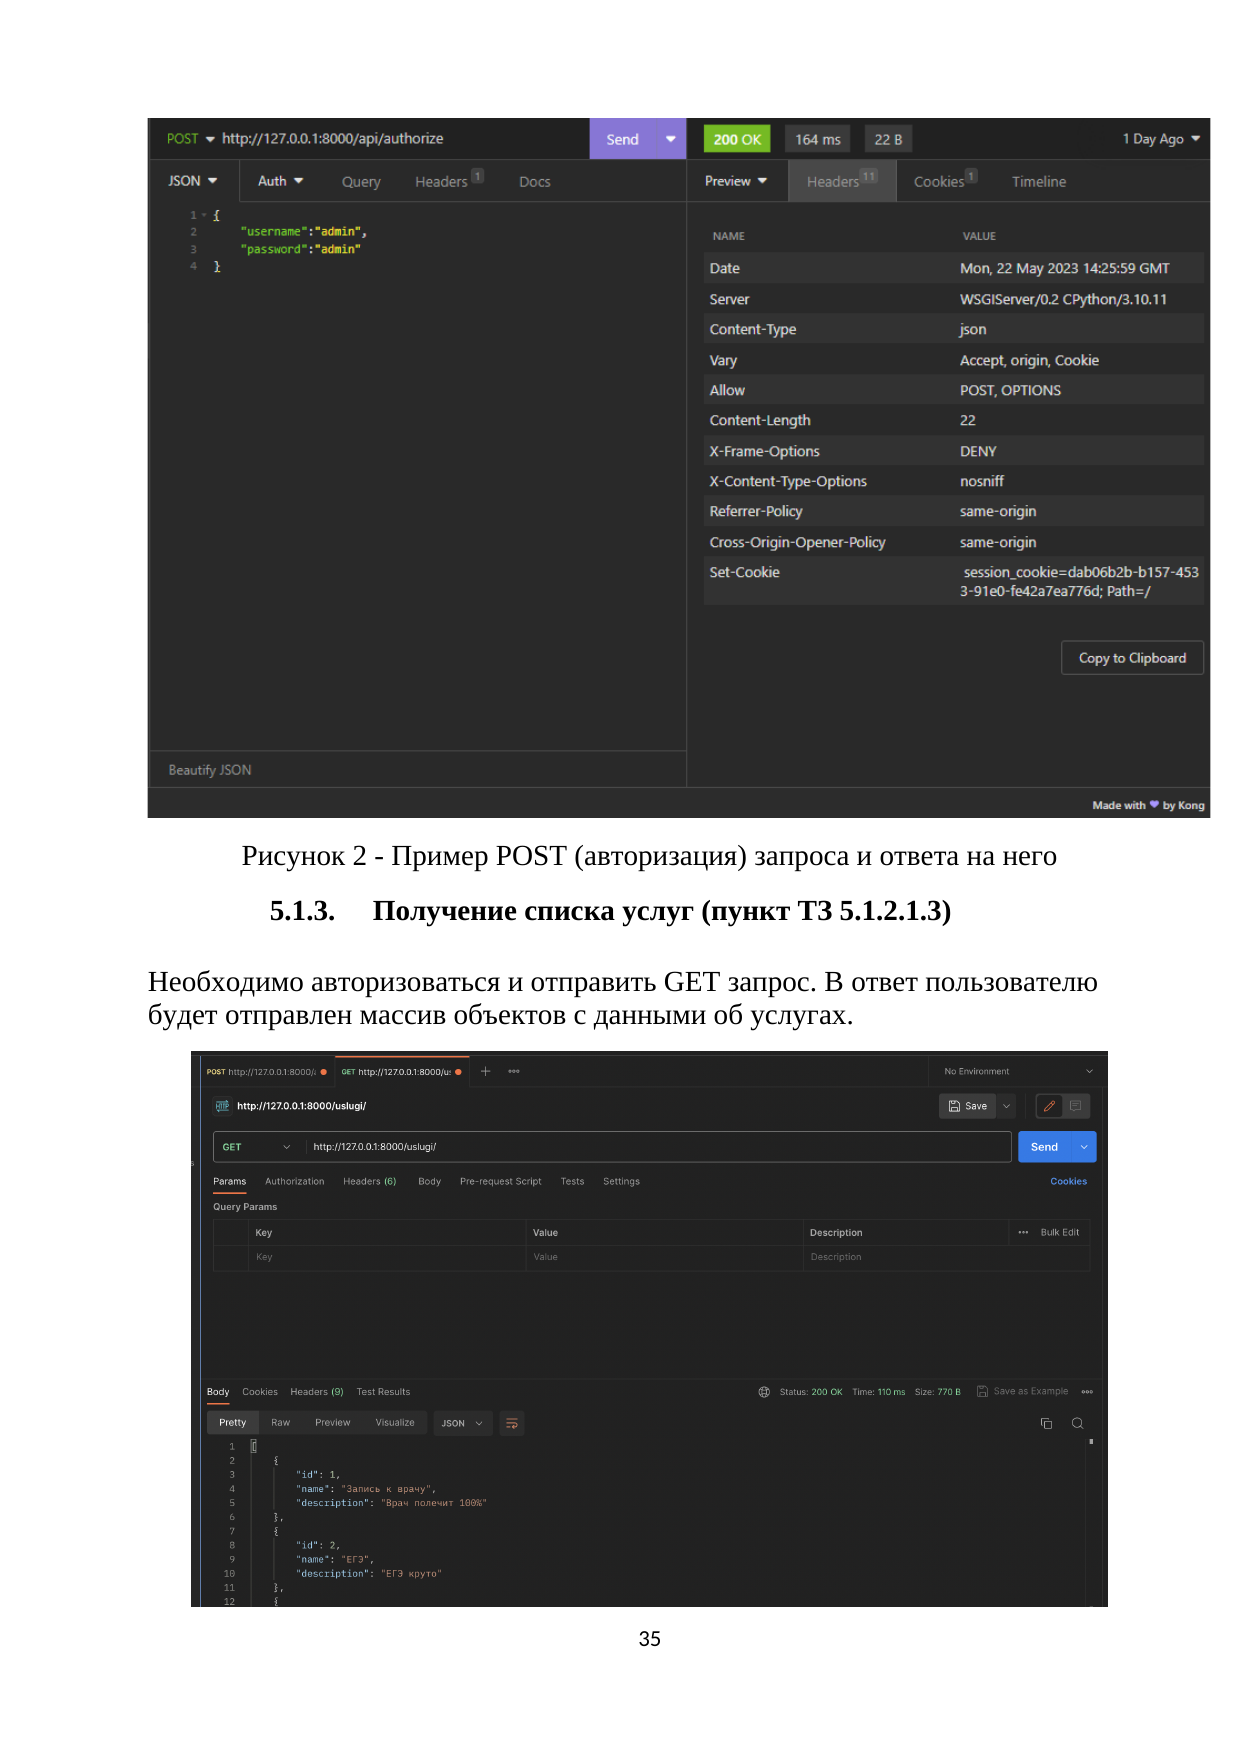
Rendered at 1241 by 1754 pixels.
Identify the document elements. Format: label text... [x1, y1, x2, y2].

picture [147, 118, 1211, 818]
picture [191, 1051, 1108, 1607]
subtitle Получение списка услуг (пункт ТЗ 5.1.2.1.3) [335, 893, 1108, 926]
text Рисунок 2 - Пример POST (авторизация) запроса и ответа на него [148, 838, 1152, 872]
text Необходимо авторизоваться и отправить GET запрос. В ответ пользователю будет отправлен массив объектов с данными об услугах. [148, 964, 1152, 1031]
